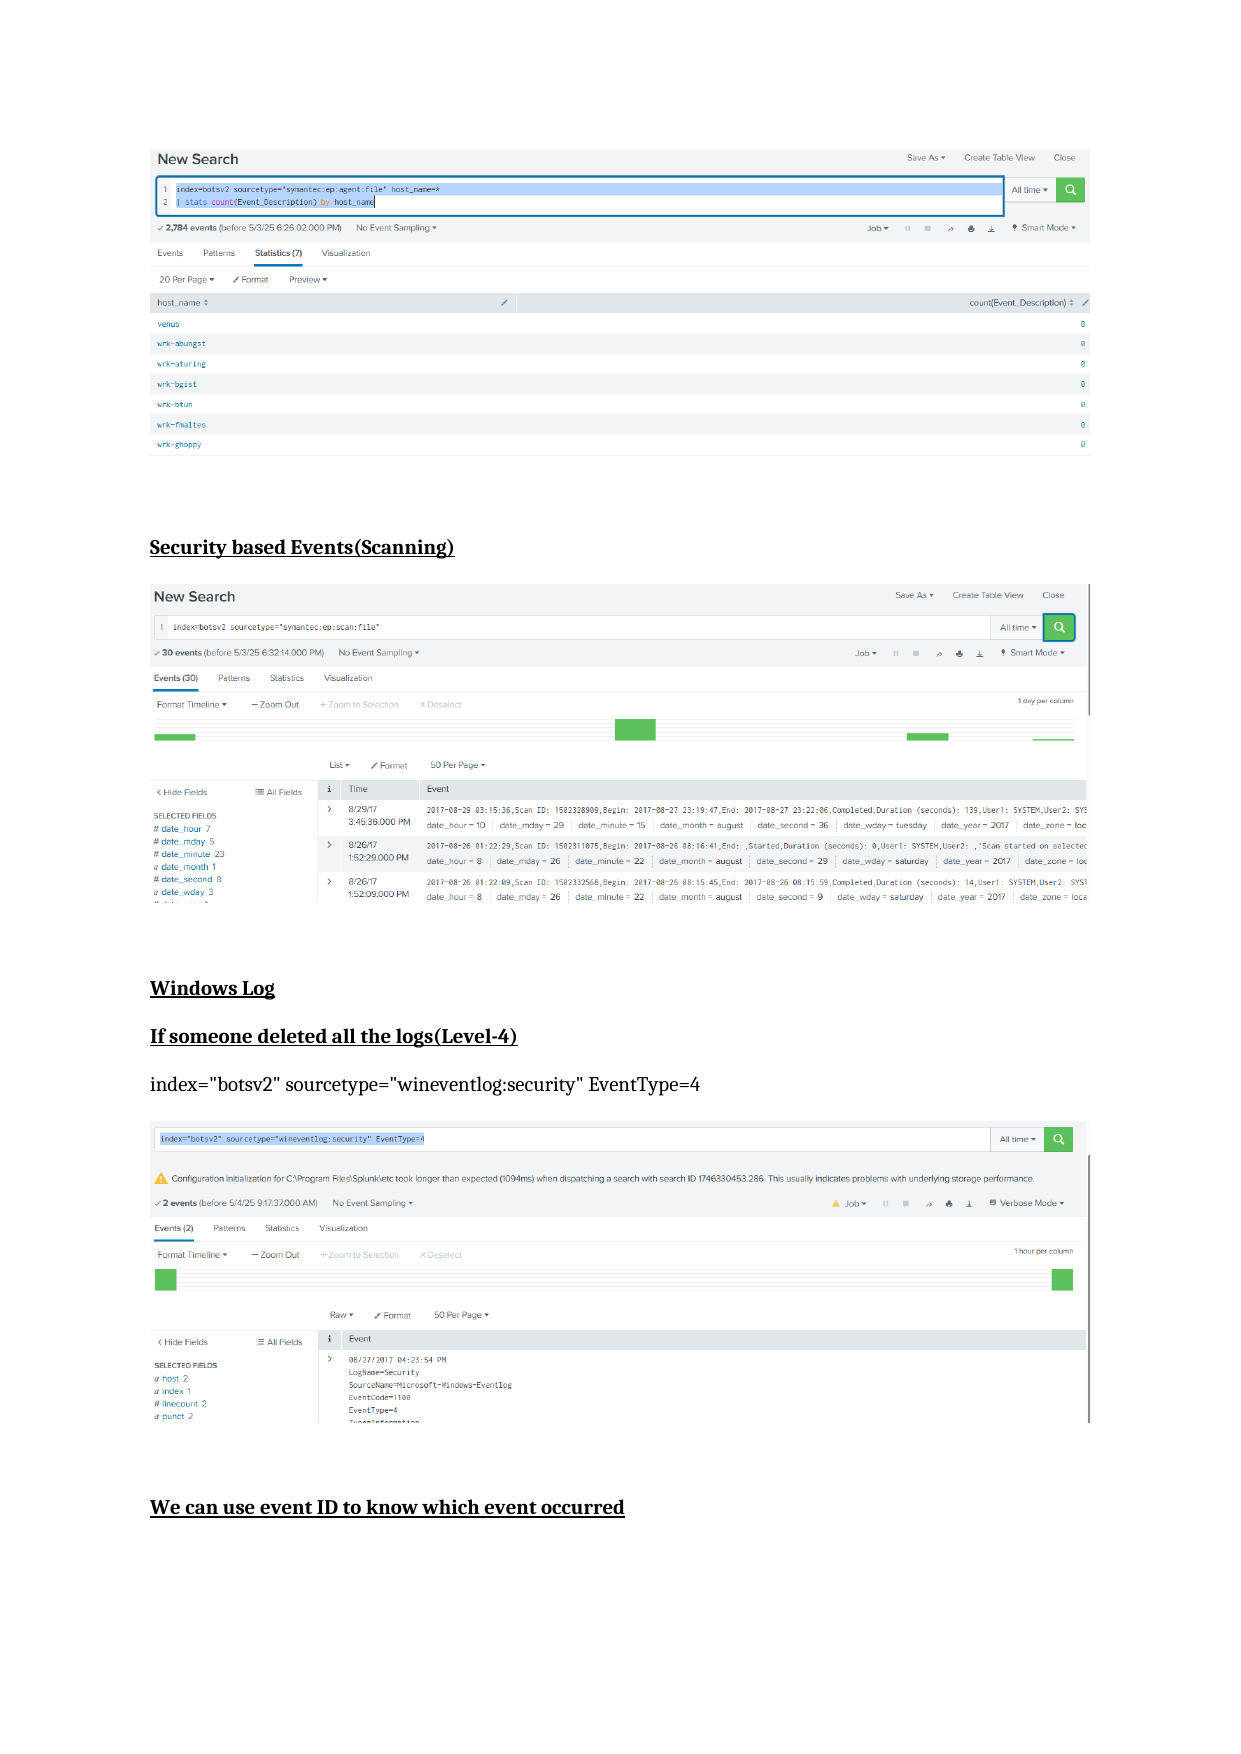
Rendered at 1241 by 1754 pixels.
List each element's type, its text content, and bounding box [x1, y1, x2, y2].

text index="botsv2" sourcetype="wineventlog:security" EventType=4 [150, 1073, 1090, 1097]
text If someone deleted all the logs(Level-4) [150, 1024, 1090, 1048]
picture [150, 1121, 1091, 1423]
text We can use event ID to know which event occurred [150, 1496, 1090, 1520]
picture [150, 150, 1091, 484]
text Windows Log [150, 976, 1090, 1000]
text Security based Events(Scanning) [150, 536, 1090, 560]
picture [150, 584, 1091, 903]
